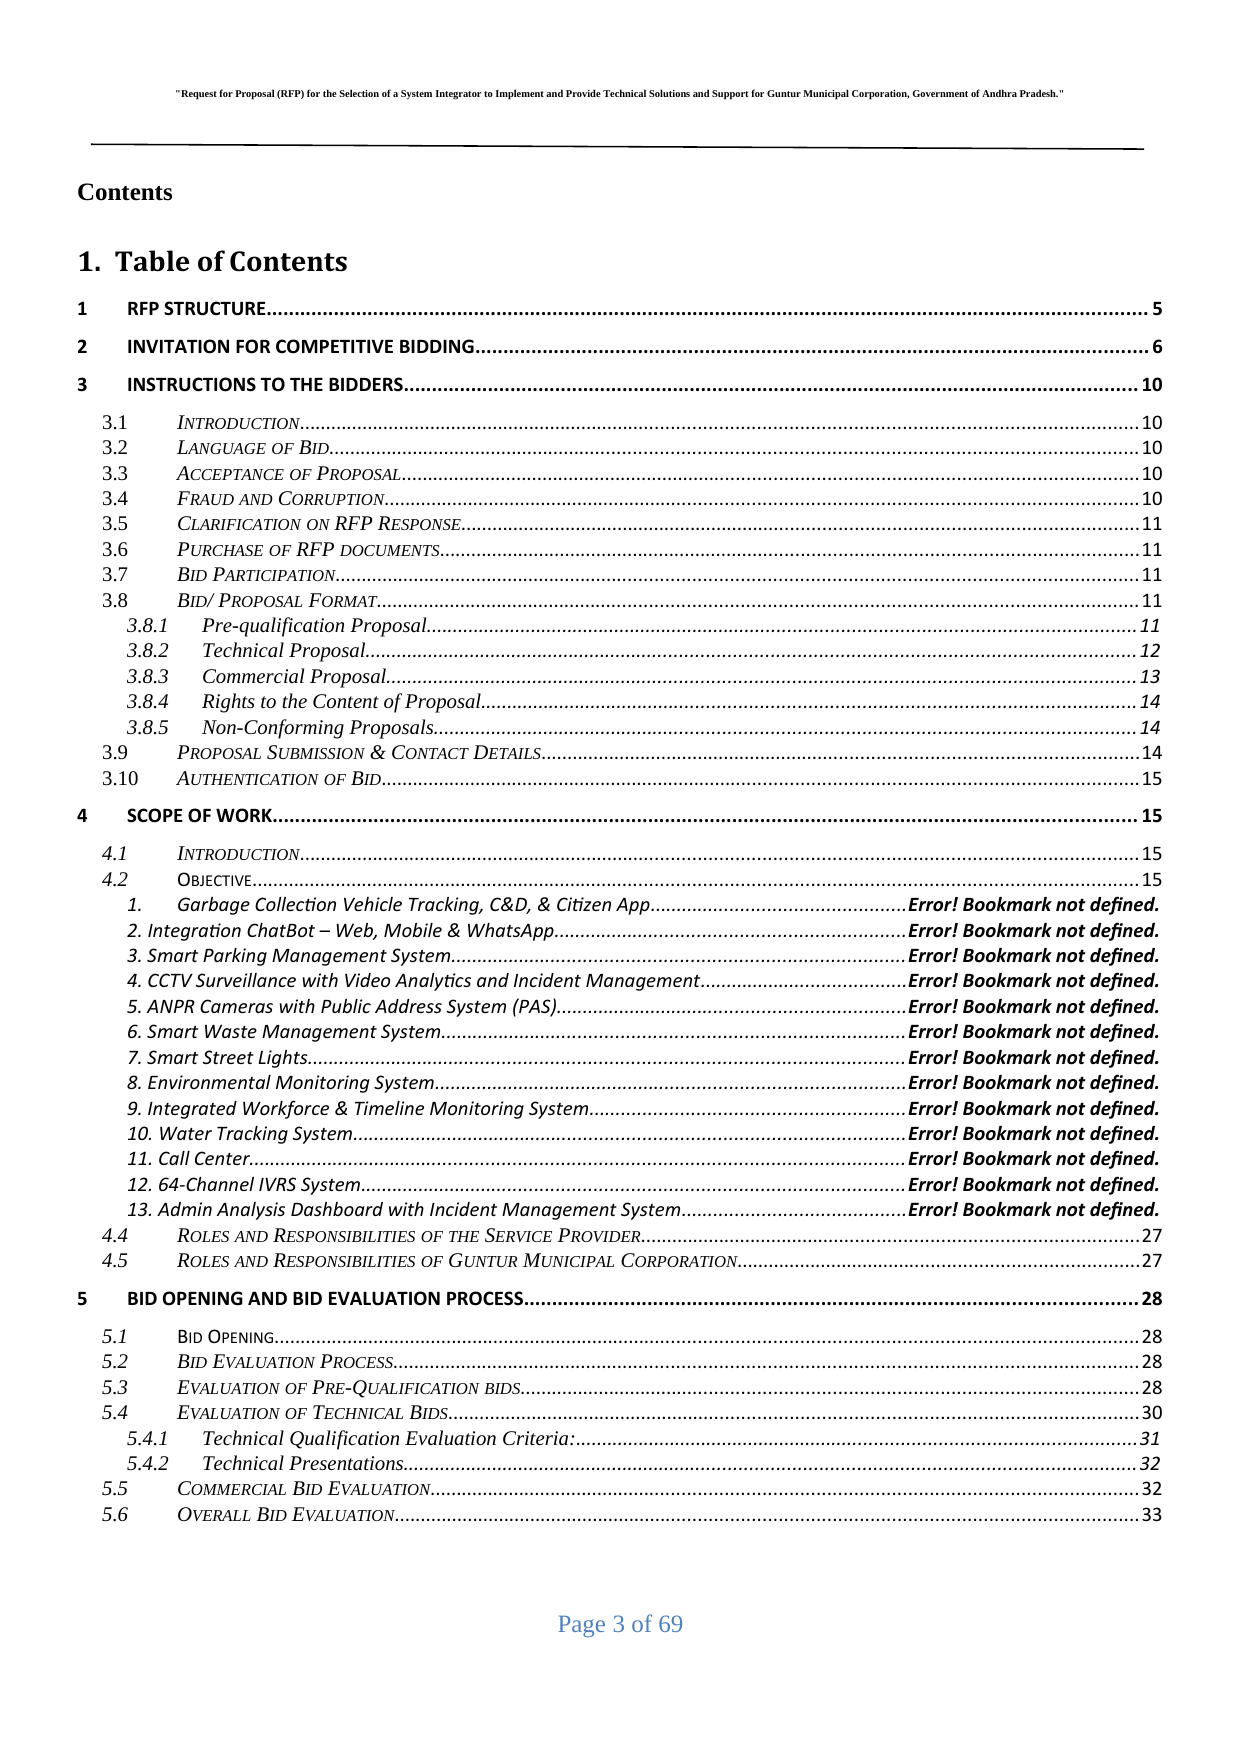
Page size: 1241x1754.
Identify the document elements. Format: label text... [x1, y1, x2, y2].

text Contents [77, 177, 1163, 206]
